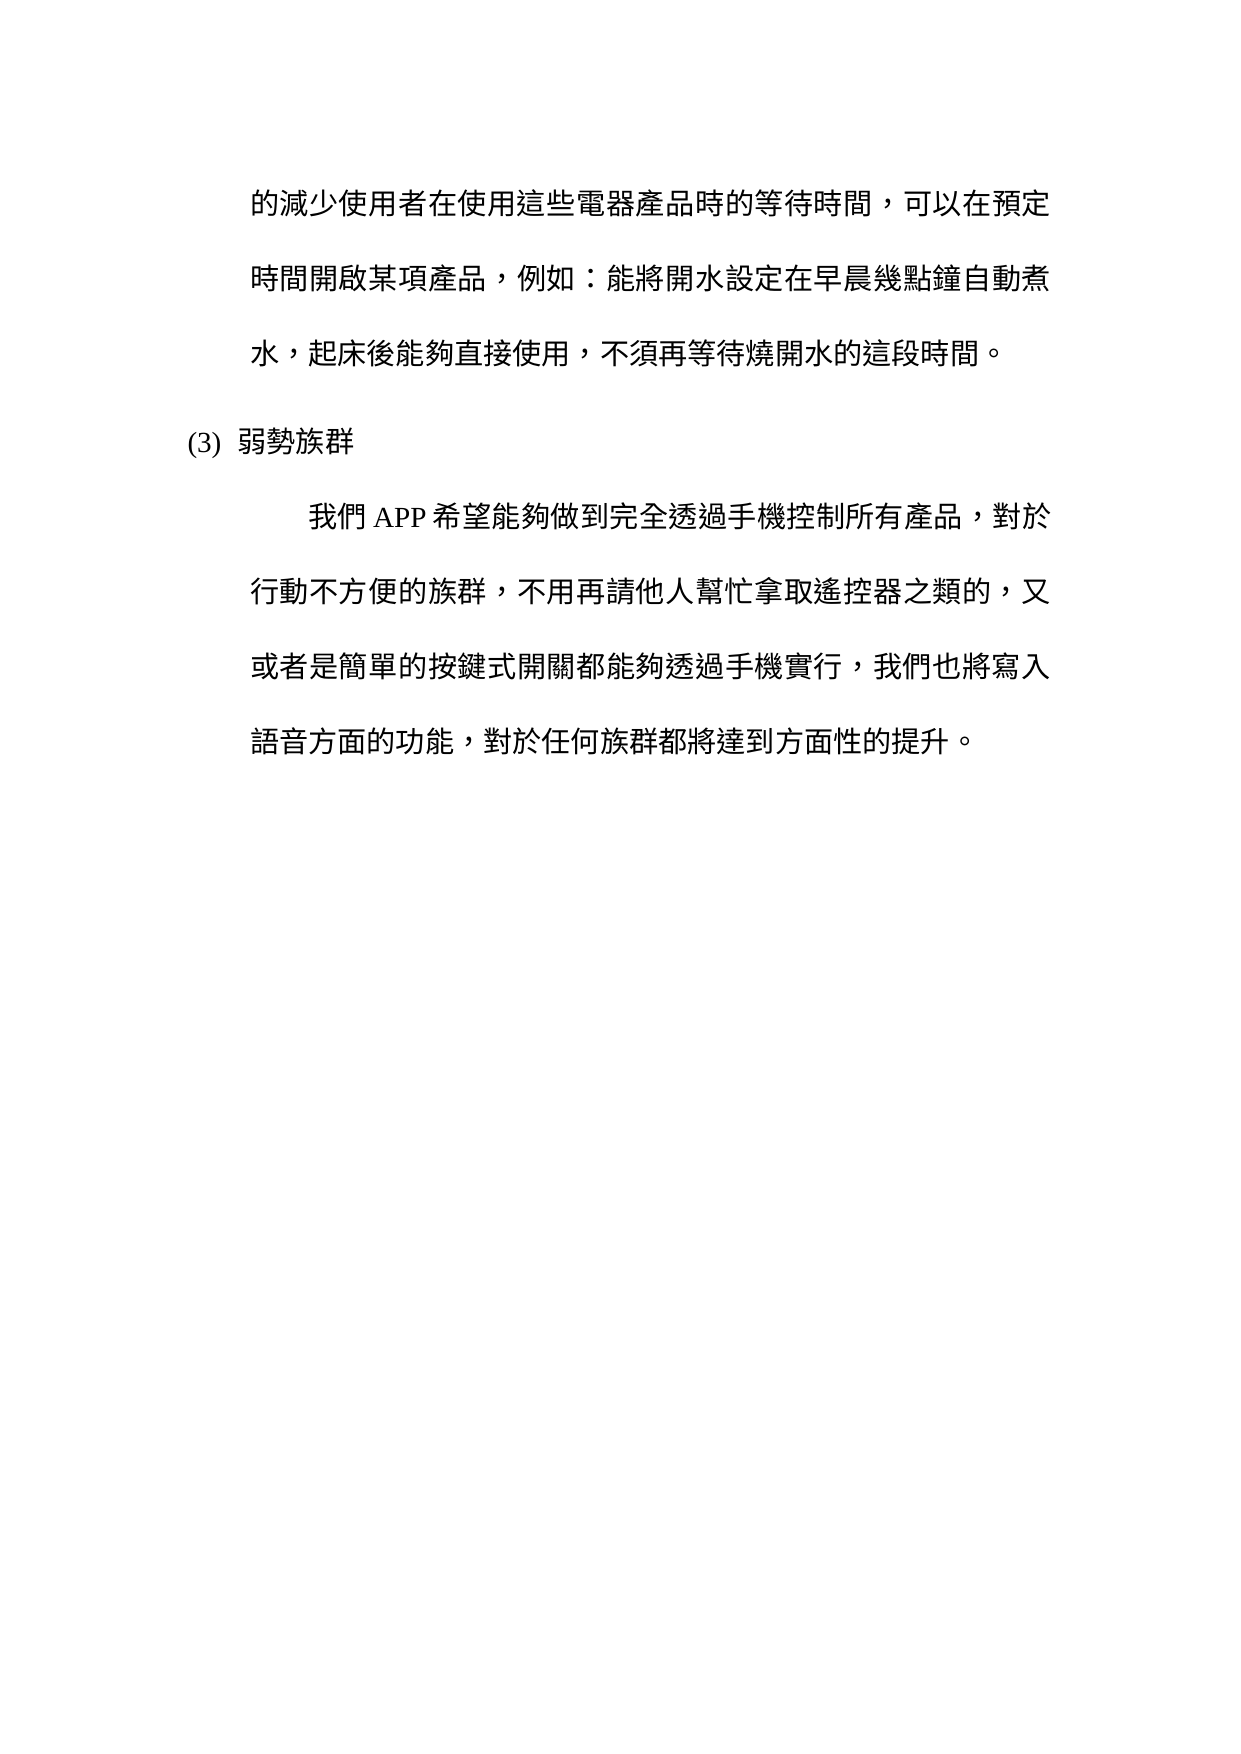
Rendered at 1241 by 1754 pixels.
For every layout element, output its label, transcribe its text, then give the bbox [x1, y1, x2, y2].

text 我們APP希望能夠做到完全透過手機控制所有產品，對於行動不方便的族群，不用再請他人幫忙拿取遙控器之類的，又或者是簡單的按鍵式開關都能夠透過手機實行，我們也將寫入語音方面的功能，對於任何族群都將達到方面性的提升。 [250, 477, 1053, 777]
list 弱勢族群 [187, 402, 1053, 477]
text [250, 164, 1053, 389]
